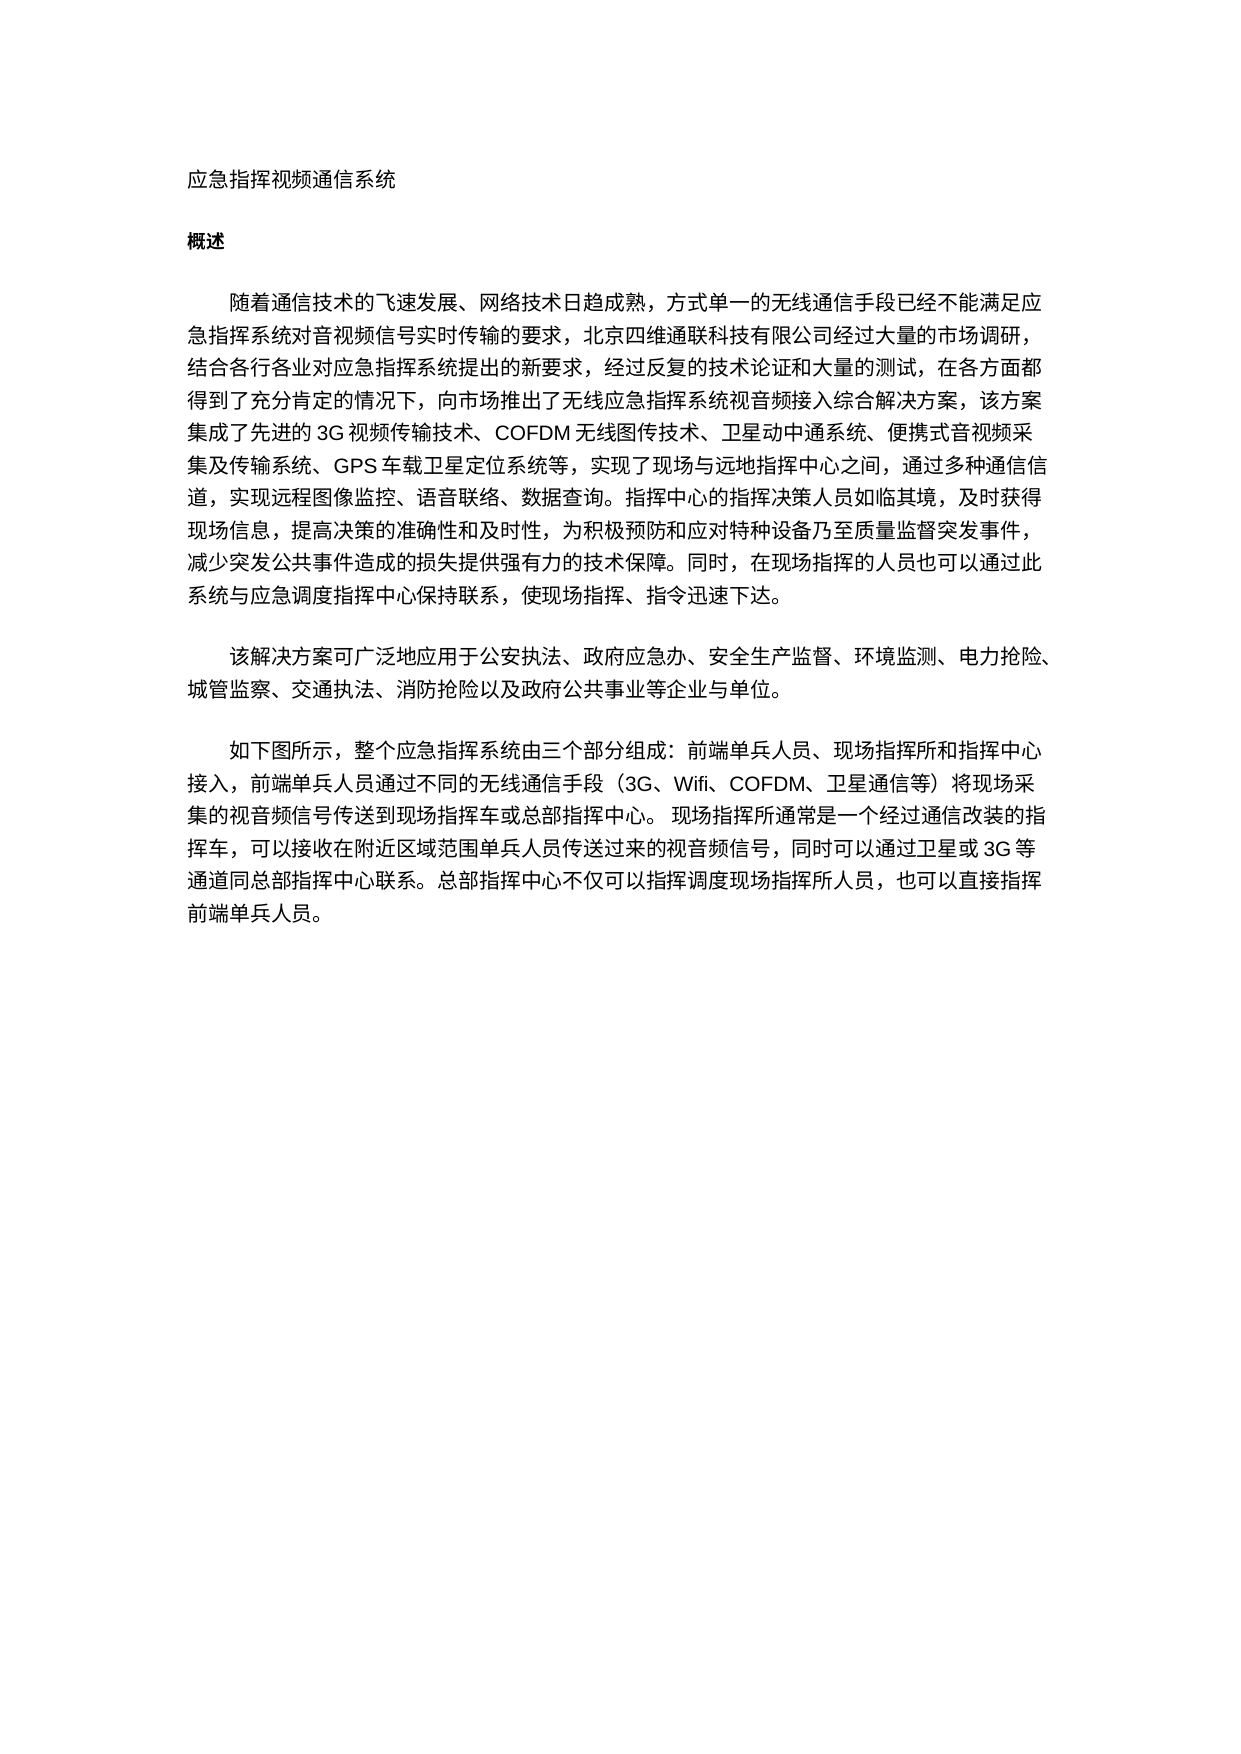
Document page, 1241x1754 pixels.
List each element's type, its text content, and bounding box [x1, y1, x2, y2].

text 该解决方案可广泛地应用于公安执法、政府应急办、安全生产监督、环境监测、电力抢险、城管监察、交通执法、消防抢险以及政府公共事业等企业与单位。 [187, 639, 1053, 704]
text 如下图所示，整个应急指挥系统由三个部分组成：前端单兵人员、现场指挥所和指挥中心接入，前端单兵人员通过不同的无线通信手段（3G、Wifi、COFDM、卫星通信等）将现场采集的视音频信号传送到现场指挥车或总部指挥中心。 现场指挥所通常是一个经过通信改装的指挥车，可以接收在附近区域范围单兵人员传送过来的视音频信号，同时可以通过卫星或3G等通道同总部指挥中心联系。总部指挥中心不仅可以指挥调度现场指挥所人员，也可以直接指挥前端单兵人员。 [187, 734, 1053, 929]
text 应急指挥视频通信系统 [187, 162, 1053, 194]
text 概述 [187, 224, 1053, 256]
text 随着通信技术的飞速发展、网络技术日趋成熟，方式单一的无线通信手段已经不能满足应急指挥系统对音视频信号实时传输的要求，北京四维通联科技有限公司经过大量的市场调研，结合各行各业对应急指挥系统提出的新要求，经过反复的技术论证和大量的测试，在各方面都得到了充分肯定的情况下，向市场推出了无线应急指挥系统视音频接入综合解决方案，该方案集成了先进的3G视频传输技术、COFDM无线图传技术、卫星动中通系统、便携式音视频采集及传输系统、GPS车载卫星定位系统等，实现了现场与远地指挥中心之间，通过多种通信信道，实现远程图像监控、语音联络、数据查询。指挥中心的指挥决策人员如临其境，及时获得现场信息，提高决策的准确性和及时性，为积极预防和应对特种设备乃至质量监督突发事件，减少突发公共事件造成的损失提供强有力的技术保障。同时，在现场指挥的人员也可以通过此系统与应急调度指挥中心保持联系，使现场指挥、指令迅速下达。 [187, 285, 1053, 610]
